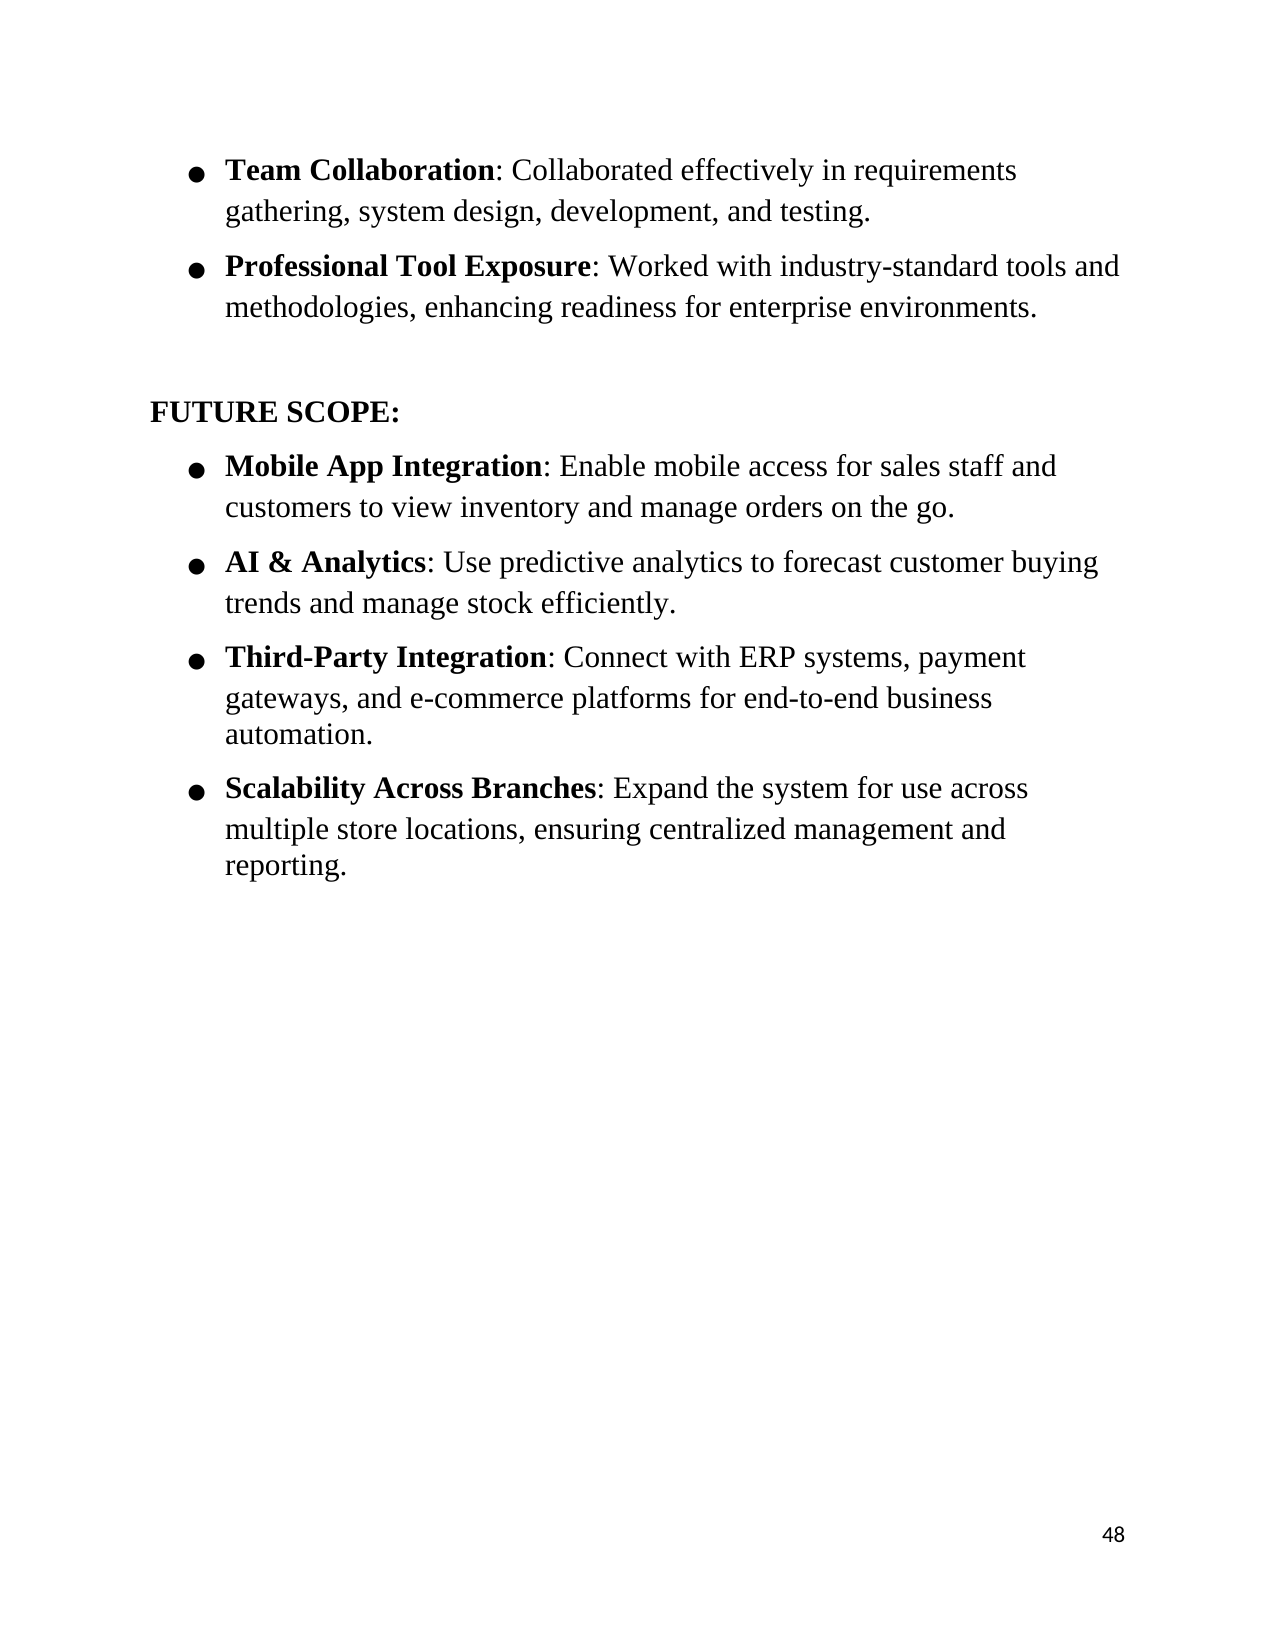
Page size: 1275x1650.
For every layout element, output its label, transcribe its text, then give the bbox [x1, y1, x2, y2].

list Professional Tool Exposure: Worked with industry-standard tools and methodologies, enhancing readiness for enterprise environments. [187, 245, 1125, 324]
list Third-Party Integration: Connect with ERP systems, payment gateways, and e-commerce platforms for end-to-end business automation. [187, 636, 1125, 751]
text FUTURE SCOPE: [150, 393, 1125, 429]
list Team Collaboration: Collaborated effectively in requirements gathering, system design, development, and testing. [187, 150, 1125, 229]
list Mobile App Integration: Enable mobile access for sales staff and customers to view inventory and manage orders on the go. [187, 446, 1125, 524]
list AI & Analytics: Use predictive analytics to forecast customer buying trends and manage stock efficiently. [187, 541, 1125, 620]
list Scalability Across Branches: Expand the system for use across multiple store locations, ensuring centralized management and reporting. [187, 768, 1125, 882]
